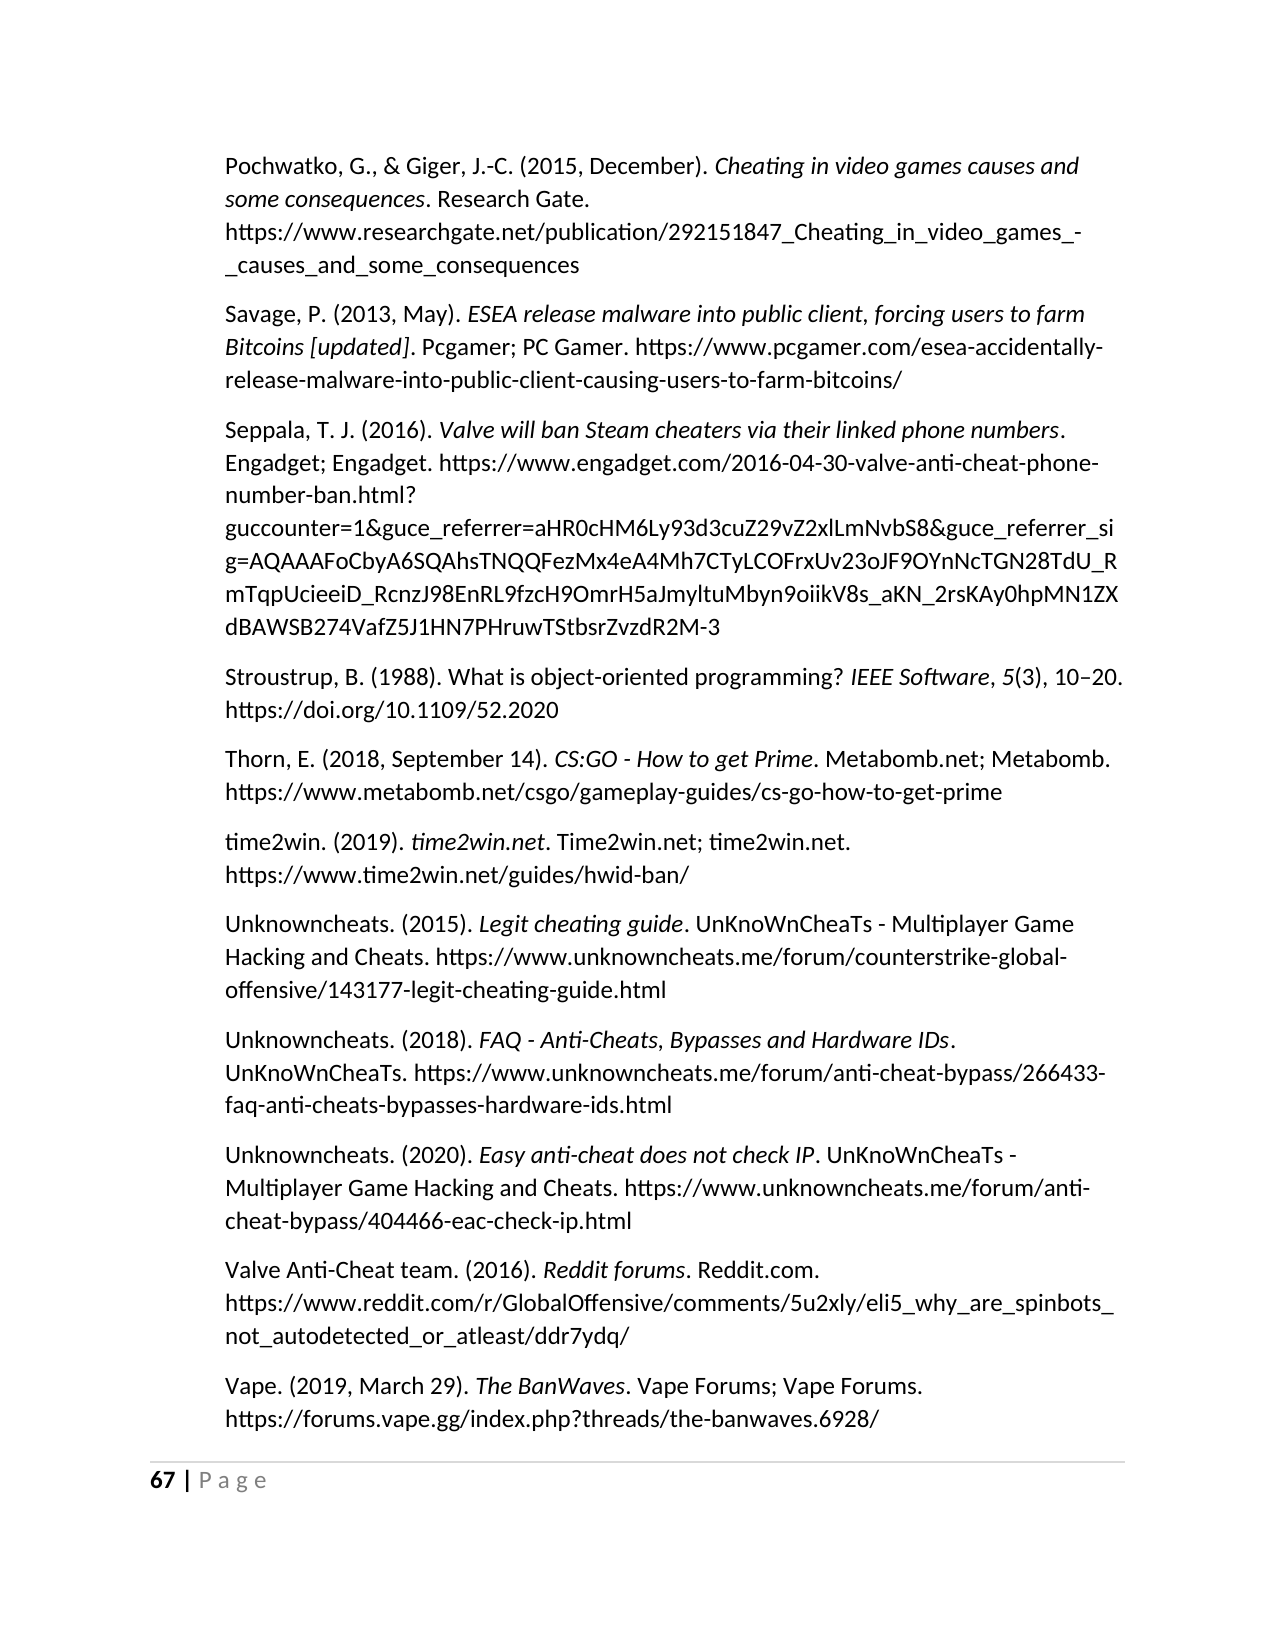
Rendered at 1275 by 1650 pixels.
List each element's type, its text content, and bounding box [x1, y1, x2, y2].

text Pochwatko, G., & Giger, J.-C. (2015, December). Cheating in video games causes and some consequences. Research Gate. https://www.researchgate.net/publication/292151847_Cheating_in_video_games_-_causes_and_some_consequences [225, 150, 1125, 279]
text Unknowncheats. (2015). Legit cheating guide. UnKnoWnCheaTs - Multiplayer Game Hacking and Cheats. https://www.unknowncheats.me/forum/counterstrike-global-offensive/143177-legit-cheating-guide.html [225, 908, 1125, 1005]
text Vape. (2019, March 29). The BanWaves. Vape Forums; Vape Forums. https://forums.vape.gg/index.php?threads/the-banwaves.6928/ [225, 1370, 1125, 1433]
text Unknowncheats. (2018). FAQ - Anti-Cheats, Bypasses and Hardware IDs. UnKnoWnCheaTs. https://www.unknowncheats.me/forum/anti-cheat-bypass/266433-faq-anti-cheats-bypasses-hardware-ids.html [225, 1024, 1125, 1120]
text Valve Anti-Cheat team. (2016). Reddit forums. Reddit.com. https://www.reddit.com/r/GlobalOffensive/comments/5u2xly/eli5_why_are_spinbots_not_autodetected_or_atleast/ddr7ydq/ [225, 1254, 1125, 1351]
text Seppala, T. J. (2016). Valve will ban Steam cheaters via their linked phone numbers. Engadget; Engadget. https://www.engadget.com/2016-04-30-valve-anti-cheat-phone-number-ban.html?guccounter=1&guce_referrer=aHR0cHM6Ly93d3cuZ29vZ2xlLmNvbS8&guce_referrer_sig=AQAAAFoCbyA6SQAhsTNQQFezMx4eA4Mh7CTyLCOFrxUv23oJF9OYnNcTGN28TdU_RmTqpUcieeiD_RcnzJ98EnRL9fzcH9OmrH5aJmyltuMbyn9oiikV8s_aKN_2rsKAy0hpMN1ZXdBAWSB274VafZ5J1HN7PHruwTStbsrZvzdR2M-3 [225, 414, 1125, 642]
text Thorn, E. (2018, September 14). CS:GO - How to get Prime. Metabomb.net; Metabomb. https://www.metabomb.net/csgo/gameplay-guides/cs-go-how-to-get-prime [225, 743, 1125, 807]
text time2win. (2019). time2win.net. Time2win.net; time2win.net. https://www.time2win.net/guides/hwid-ban/ [225, 826, 1125, 889]
text Unknowncheats. (2020). Easy anti-cheat does not check IP. UnKnoWnCheaTs - Multiplayer Game Hacking and Cheats. https://www.unknowncheats.me/forum/anti-cheat-bypass/404466-eac-check-ip.html [225, 1139, 1125, 1236]
text Stroustrup, B. (1988). What is object-oriented programming? IEEE Software, 5(3), 10–20. https://doi.org/10.1109/52.2020 [225, 661, 1125, 724]
text Savage, P. (2013, May). ESEA release malware into public client, forcing users to farm Bitcoins [updated]. Pcgamer; PC Gamer. https://www.pcgamer.com/esea-accidentally-release-malware-into-public-client-causing-users-to-farm-bitcoins/ [225, 298, 1125, 395]
